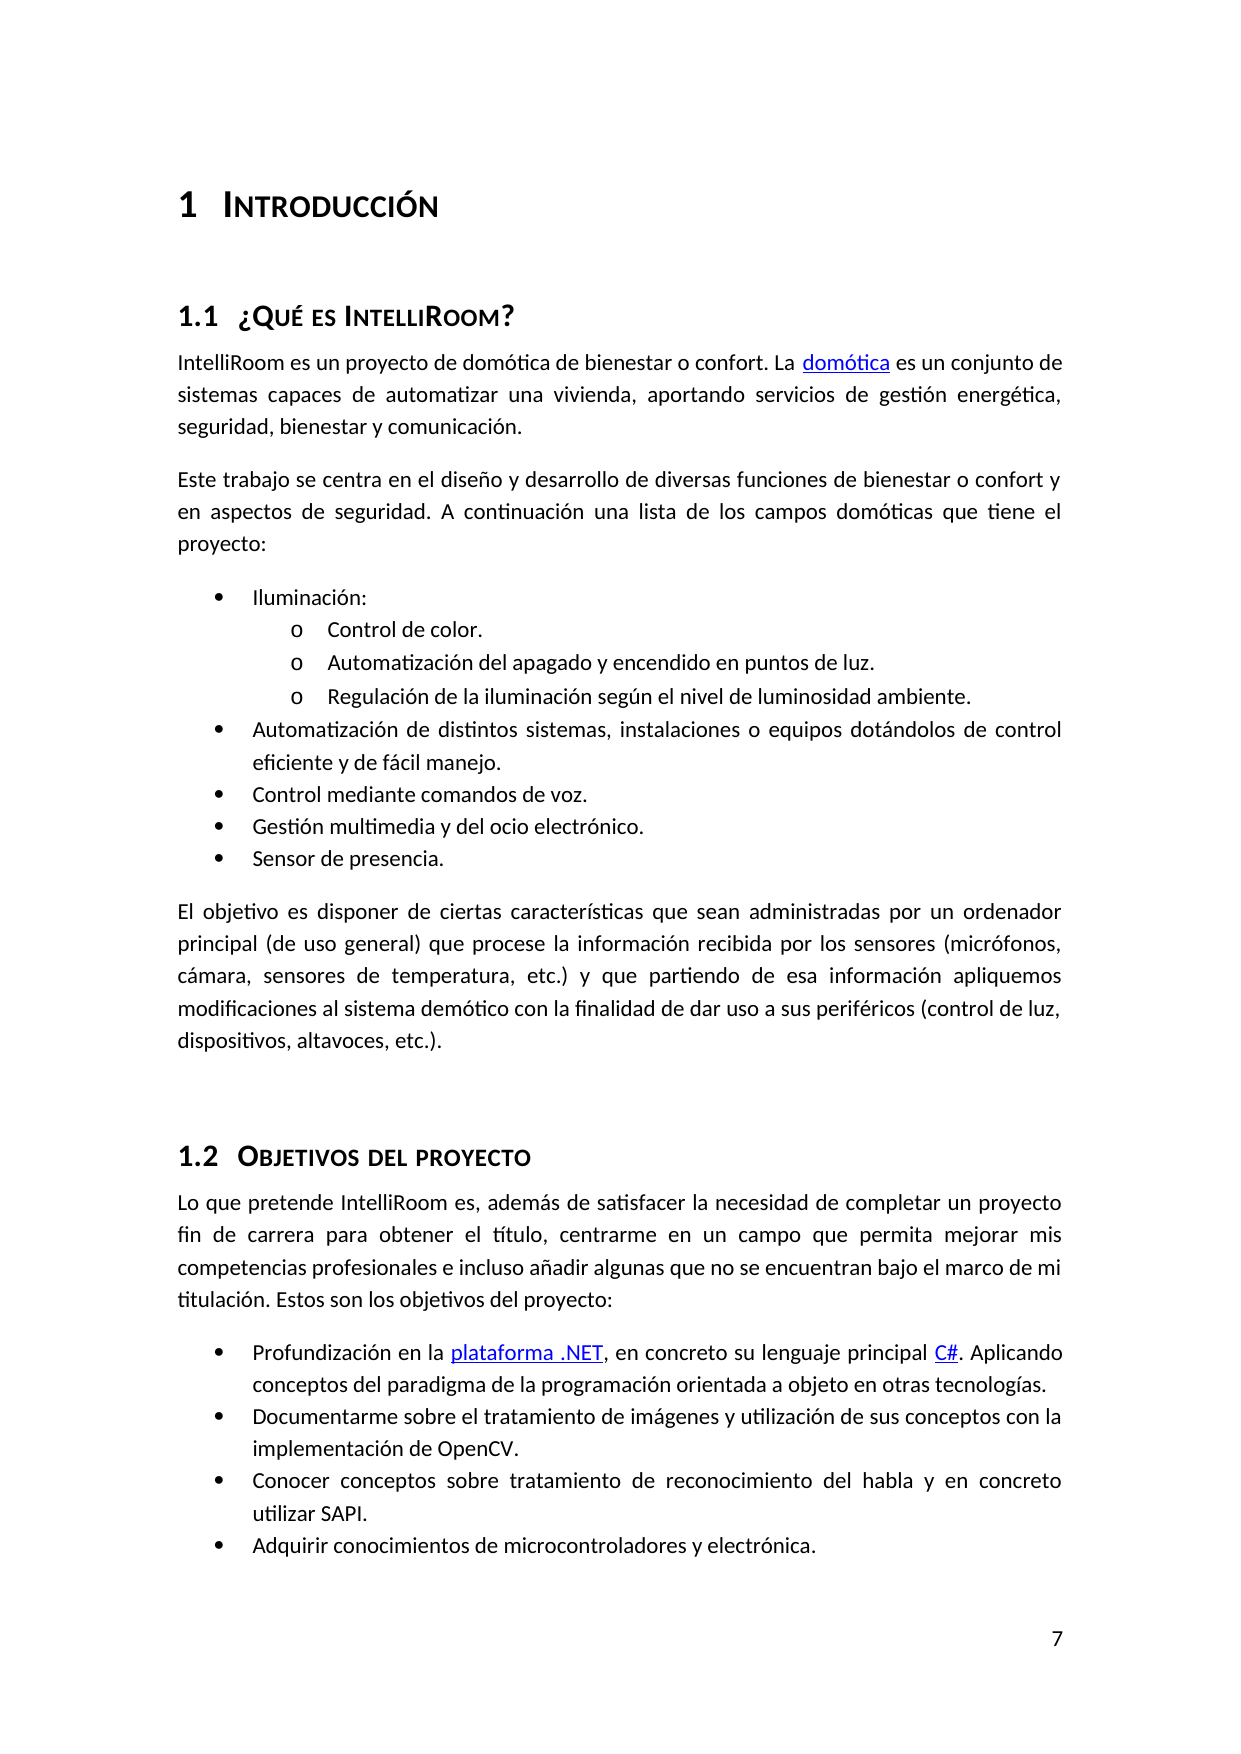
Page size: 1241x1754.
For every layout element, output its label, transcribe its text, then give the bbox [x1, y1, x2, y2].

list Sensor de presencia. [215, 844, 1063, 872]
list Regulación de la iluminación según el nivel de luminosidad ambiente. [290, 682, 1063, 711]
subtitle Introducción [177, 179, 1063, 227]
text Lo que pretende IntelliRoom es, además de satisfacer la necesidad de completar un proyecto fin de carrera para obtener el título, centrarme en un campo que permita mejorar mis competencias profesionales e incluso añadir algunas que no se encuentran bajo el marco de mi titulación. Estos son los objetivos del proyecto: [177, 1188, 1063, 1313]
list Adquirir conocimientos de microcontroladores y electrónica. [215, 1531, 1063, 1559]
list Control de color. [290, 615, 1063, 644]
subtitle ¿Qué es IntelliRoom? [177, 296, 1063, 334]
list Profundización en la plataforma .NET, en concreto su lenguaje principal C#. Aplicando conceptos del paradigma de la programación orientada a objeto en otras tecnologías. [215, 1338, 1063, 1398]
list Automatización de distintos sistemas, instalaciones o equipos dotándolos de control eficiente y de fácil manejo. [215, 715, 1063, 776]
list Automatización del apagado y encendido en puntos de luz. [290, 648, 1063, 677]
text Este trabajo se centra en el diseño y desarrollo de diversas funciones de bienestar o confort y en aspectos de seguridad. A continuación una lista de los campos domóticas que tiene el proyecto: [177, 465, 1063, 558]
list Documentarme sobre el tratamiento de imágenes y utilización de sus conceptos con la implementación de OpenCV. [215, 1402, 1063, 1462]
list Conocer conceptos sobre tratamiento de reconocimiento del habla y en concreto utilizar SAPI. [215, 1467, 1063, 1527]
list Gestión multimedia y del ocio electrónico. [215, 812, 1063, 840]
list Iluminación: [215, 583, 1063, 611]
text IntelliRoom es un proyecto de domótica de bienestar o confort. La domótica es un conjunto de sistemas capaces de automatizar una vivienda, aportando servicios de gestión energética, seguridad, bienestar y comunicación. [177, 348, 1063, 440]
subtitle Objetivos del proyecto [177, 1136, 1063, 1174]
list Control mediante comandos de voz. [215, 780, 1063, 808]
text El objetivo es disponer de ciertas características que sean administradas por un ordenador principal (de uso general) que procese la información recibida por los sensores (micrófonos, cámara, sensores de temperatura, etc.) y que partiendo de esa información apliquemos modificaciones al sistema demótico con la finalidad de dar uso a sus periféricos (control de luz, dispositivos, altavoces, etc.). [177, 897, 1063, 1054]
